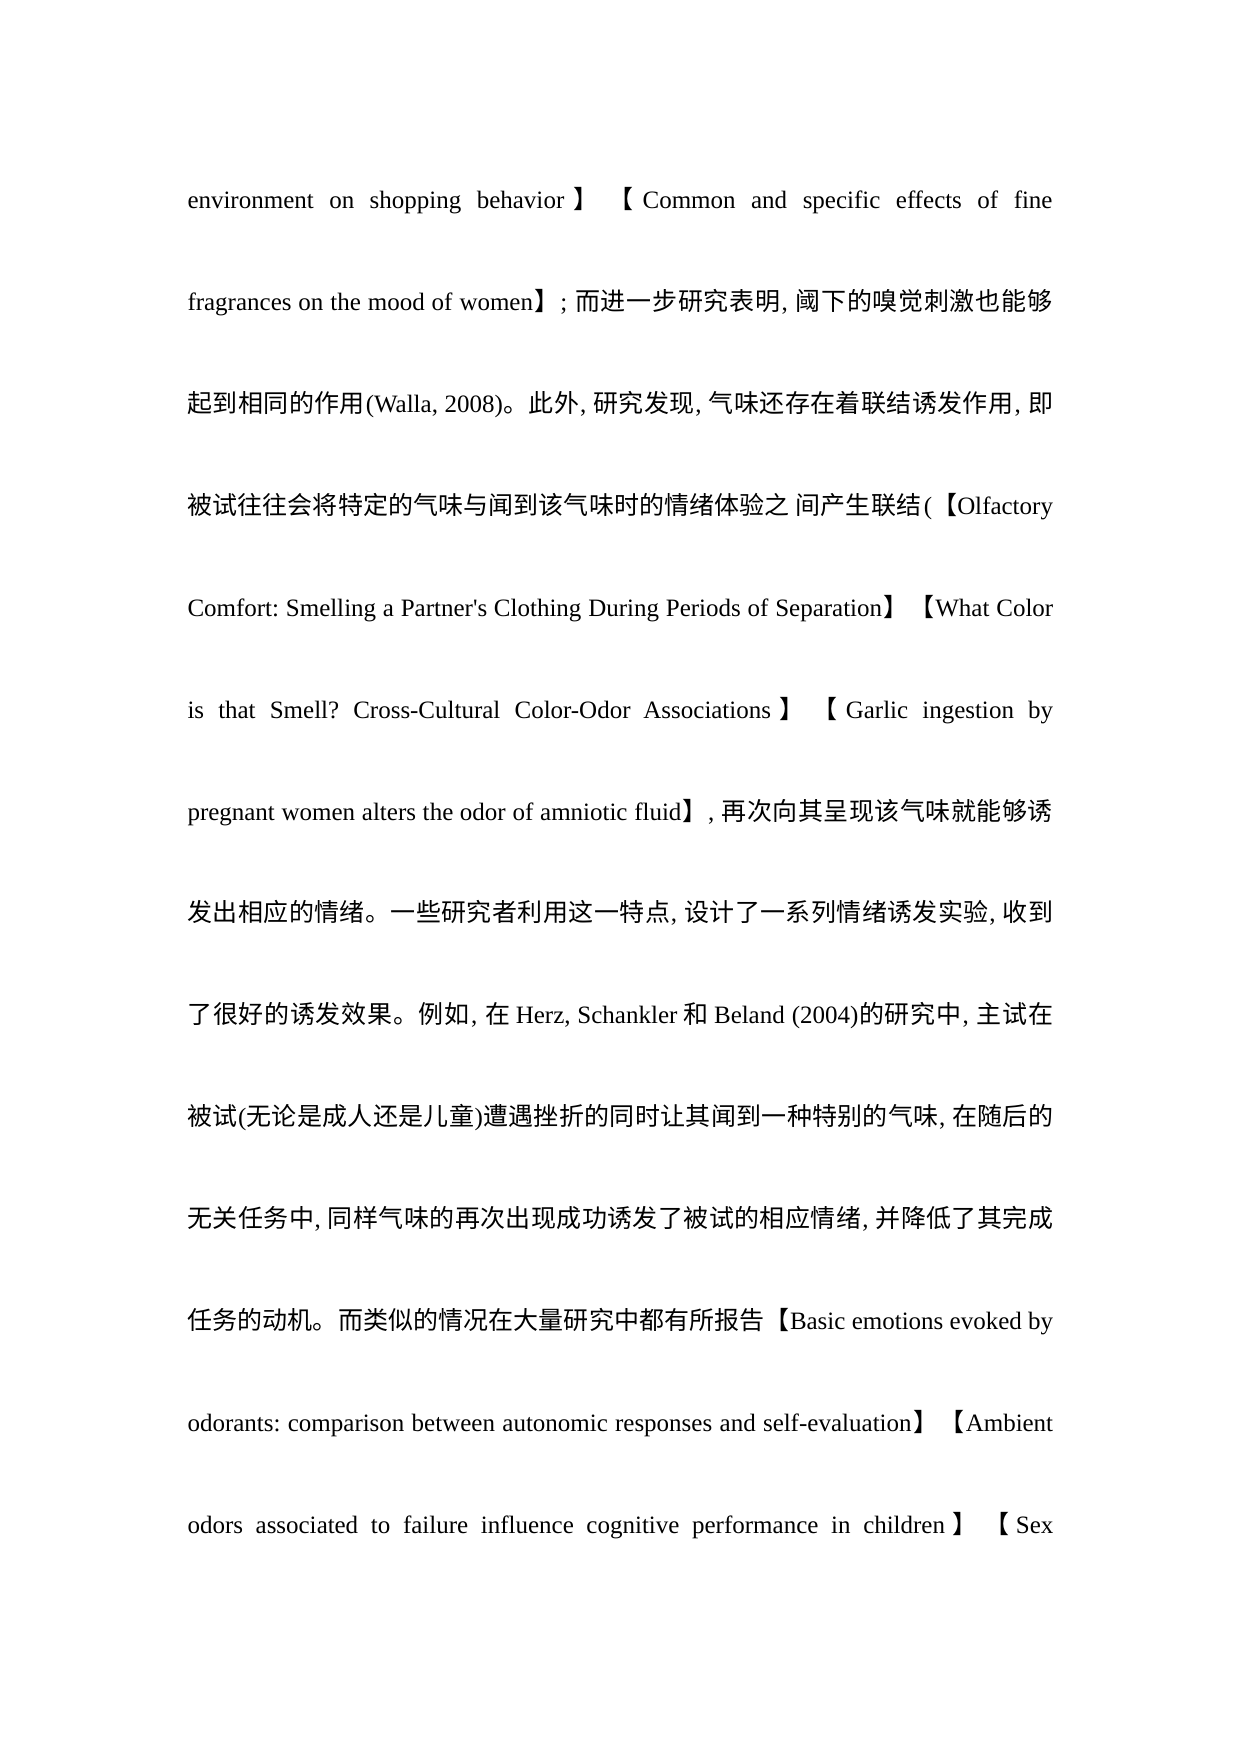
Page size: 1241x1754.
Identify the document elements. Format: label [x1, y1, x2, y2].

text [187, 164, 1053, 1556]
